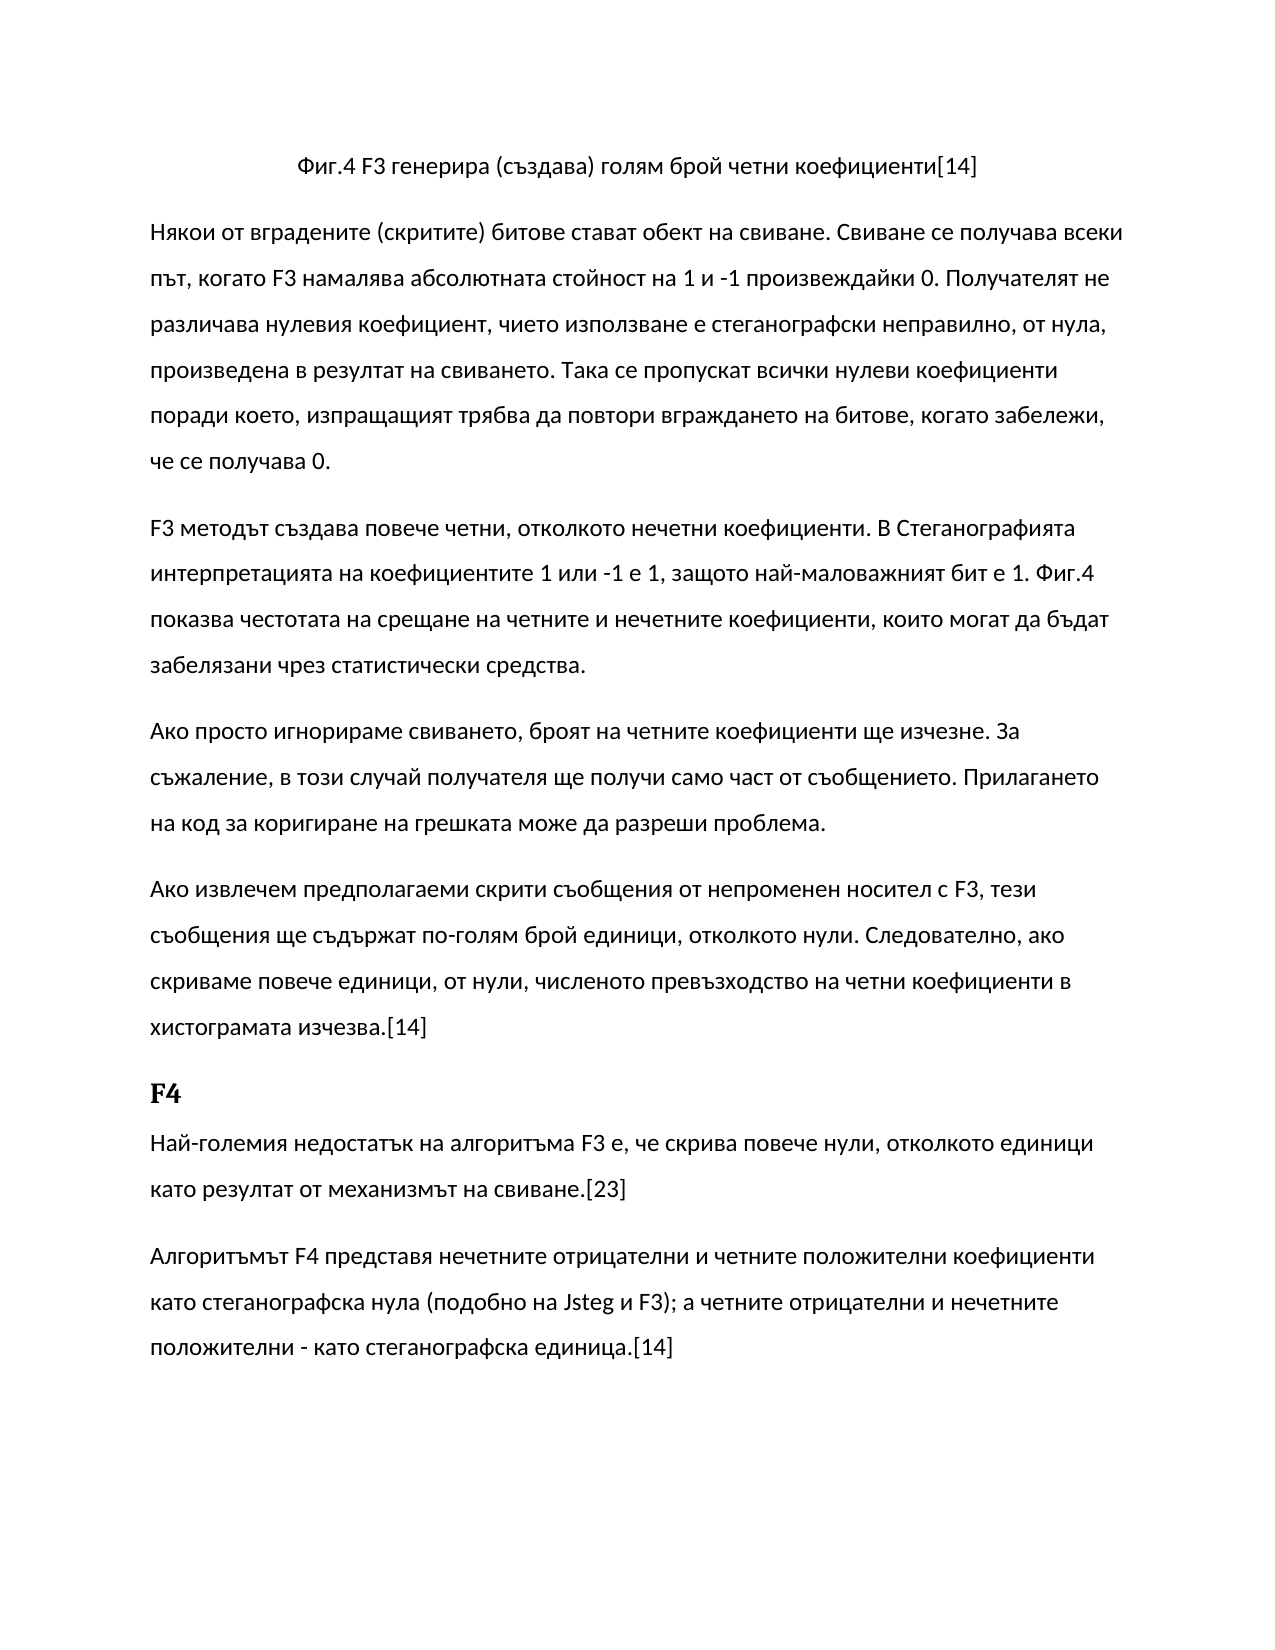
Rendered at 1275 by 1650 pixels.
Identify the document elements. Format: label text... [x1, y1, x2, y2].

text Най-големия недостатък на алгоритъма F3 е, че скрива повече нули, отколкото единици като резултат от механизмът на свиване.[23] [150, 1128, 1125, 1204]
text Алгоритъмът F4 представя нечетните отрицателни и четните положителни коефициенти като стеганографска нула (подобно на Jsteg и F3); а четните отрицателни и нечетните положителни - като стеганографска единица.[14] [150, 1240, 1125, 1362]
subtitle F4 [150, 1077, 1125, 1111]
text Ако извлечем предполагаеми скрити съобщения от непроменен носител с F3, тези съобщения ще съдържат по-голям брой единици, отколкото нули. Следователно, ако скриваме повече единици, от нули, численото превъзходство на четни коефициенти в хистограмата изчезва.[14] [150, 873, 1125, 1041]
text Фиг.4 F3 генерира (създава) голям брой четни коефициенти[14] [150, 150, 1125, 181]
text Някои от вградените (скритите) битове стават обект на свиване. Свиване се получава всеки път, когато F3 намалява абсолютната стойност на 1 и -1 произвеждайки 0. Получателят не различава нулевия коефициент, чието използване е стеганографски неправилно, от нула, произведена в резултат на свиването. Така се пропускат всички нулеви коефициенти поради което, изпращащият трябва да повтори вграждането на битове, когато забележи, че се получава 0. [150, 217, 1125, 476]
text Ако просто игнорираме свиването, броят на четните коефициенти ще изчезне. За съжаление, в този случай получателя ще получи само част от съобщението. Прилагането на код за коригиране на грешката може да разреши проблема. [150, 716, 1125, 837]
text F3 методът създава повече четни, отколкото нечетни коефициенти. В Стеганографията интерпретацията на коефициентите 1 или -1 е 1, защото най-маловажният бит е 1. Фиг.4 показва честотата на срещане на четните и нечетните коефициенти, които могат да бъдат забелязани чрез статистически средства. [150, 512, 1125, 679]
